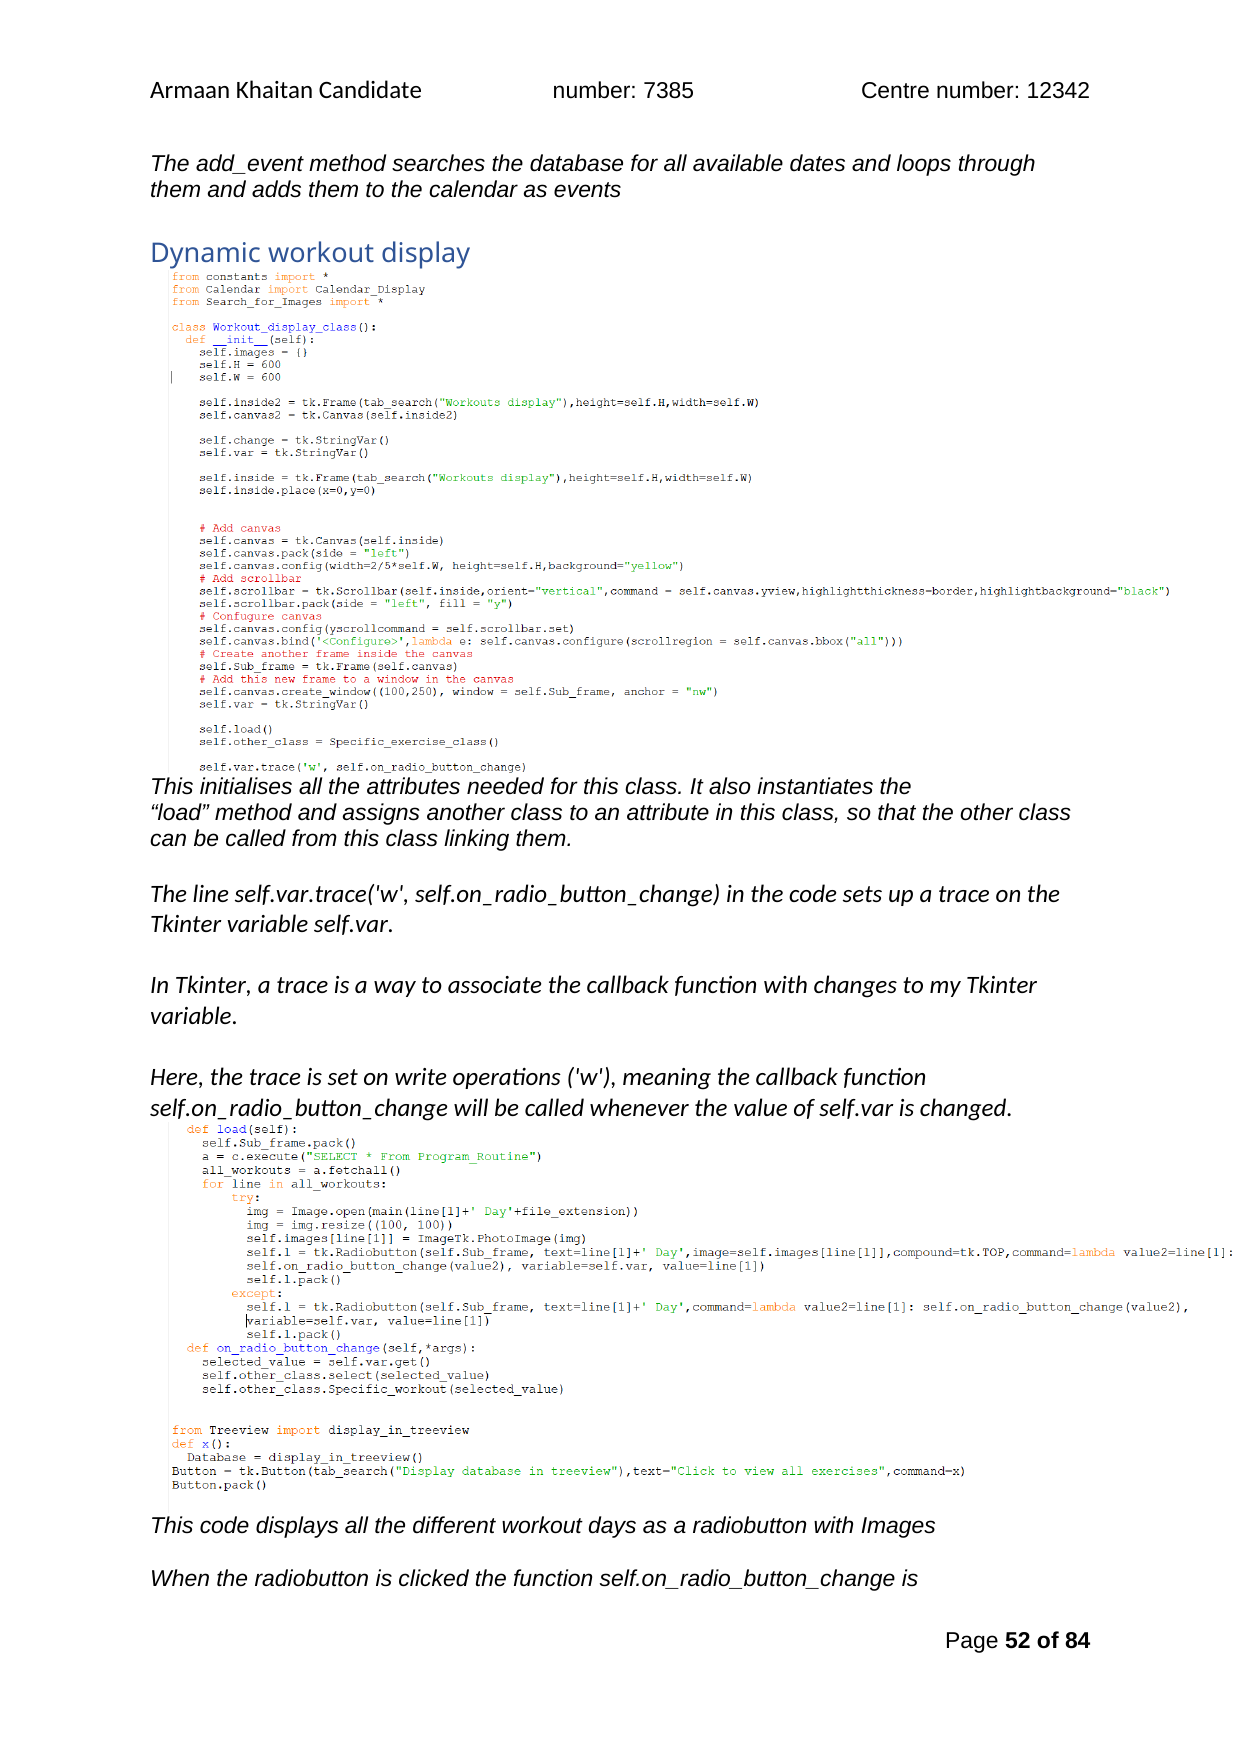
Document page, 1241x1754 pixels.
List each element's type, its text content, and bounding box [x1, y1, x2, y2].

text Here, the trace is set on write operations ('w'), meaning the callback function self.on_radio_button_change will be called whenever the value of self.var is changed. [150, 1061, 1090, 1122]
text “load” method and assigns another class to an attribute in this class, so that the other class can be called from this class linking them. [150, 799, 1090, 852]
text This initialises all the attributes needed for this class. It also instantiates the [150, 773, 1090, 799]
text The add_event method searches the database for all available dates and loops through them and adds them to the calendar as events [150, 150, 1090, 203]
text The line self.var.trace('w', self.on_radio_button_change) in the code sets up a trace on the Tkinter variable self.var. [150, 878, 1090, 939]
text When the radiobutton is clicked the function self.on_radio_button_change is [150, 1565, 1090, 1591]
text In Tkinter, a trace is a way to associate the callback function with changes to my Tkinter variable. [150, 969, 1090, 1031]
text This code displays all the different workout days as a radiobutton with Images [150, 1512, 1090, 1539]
subtitle Dynamic workout display [150, 233, 1090, 270]
